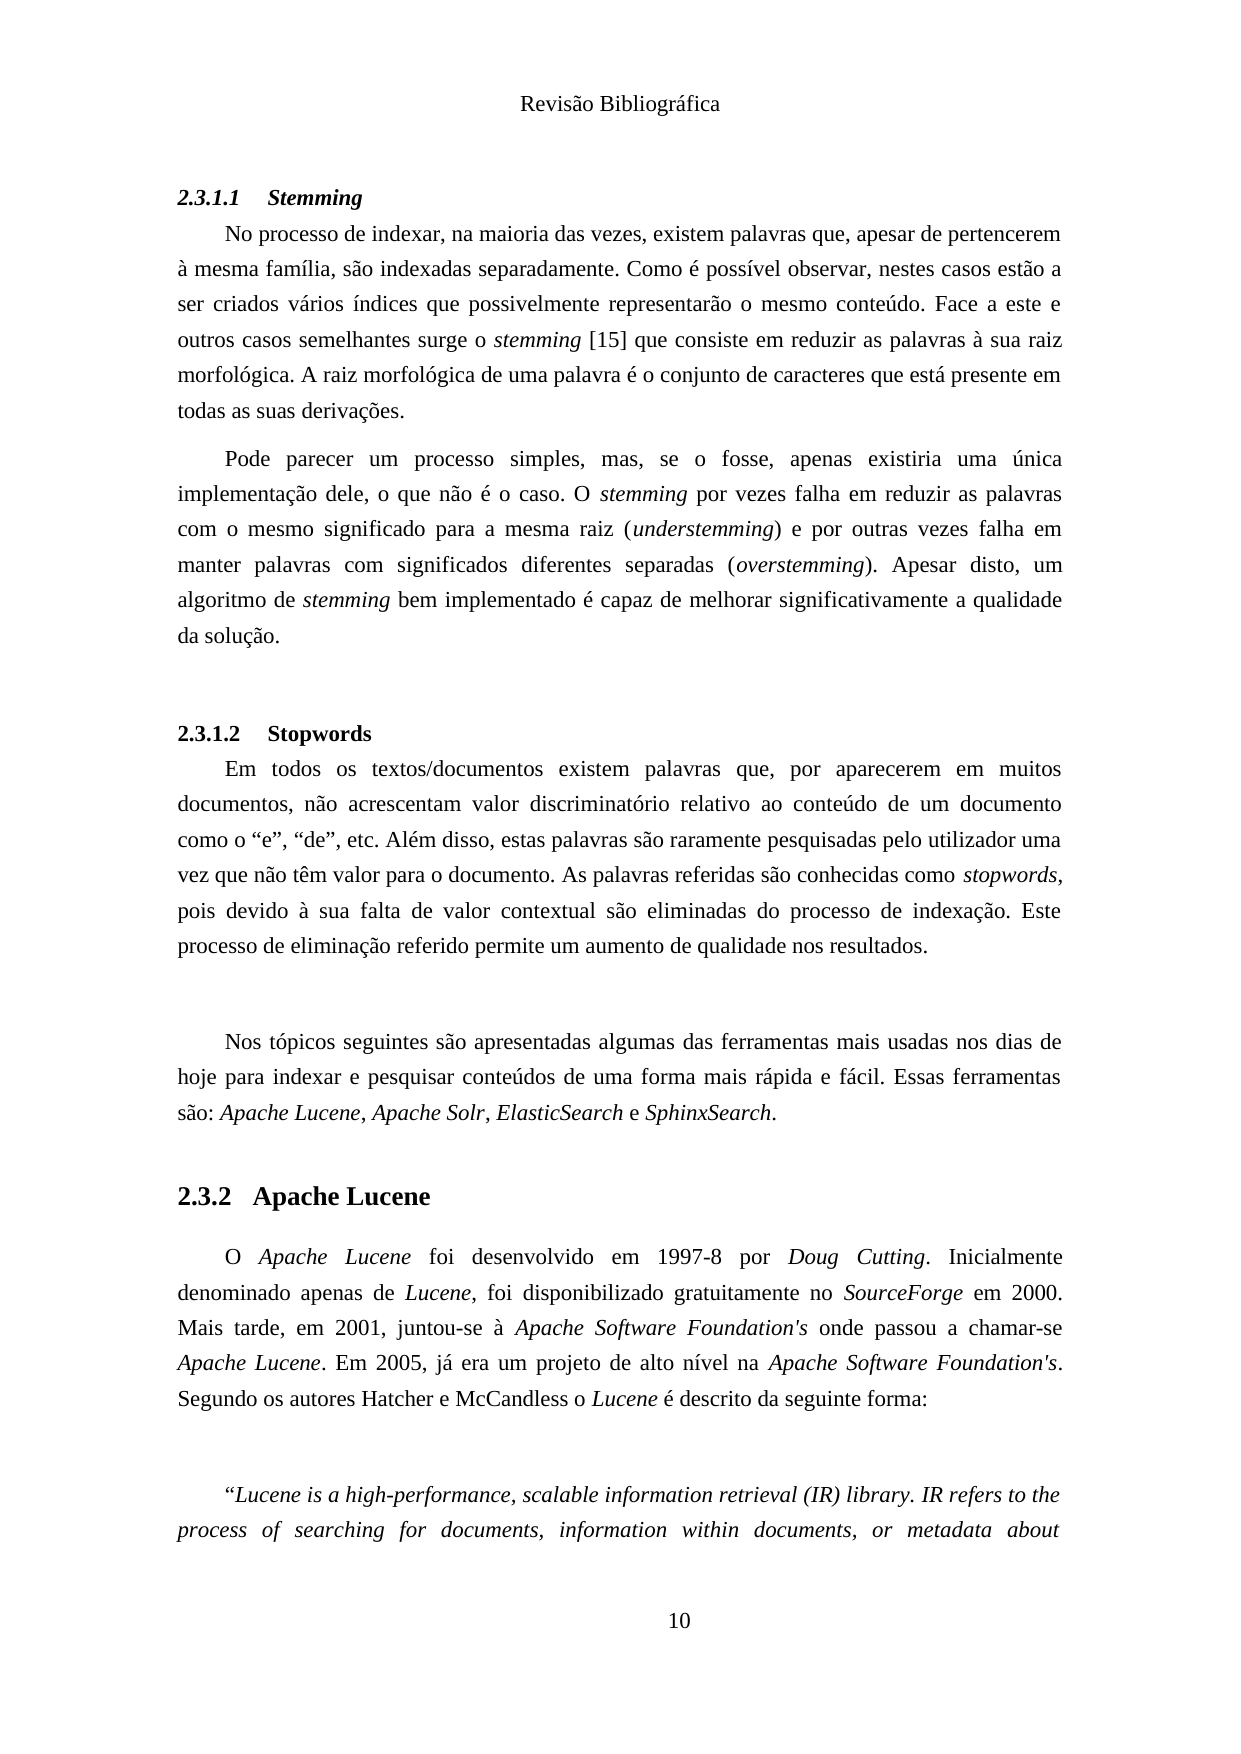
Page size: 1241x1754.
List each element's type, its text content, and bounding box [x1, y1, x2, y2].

subtitle Stopwords [177, 713, 1063, 748]
text Pode parecer um processo simples, mas, se o fosse, apenas existiria uma única implementação dele, o que não é o caso. O stemming por vezes falha em reduzir as palavras com o mesmo significado para a mesma raiz (understemming) e por outras vezes falha em manter palavras com significados diferentes separadas (overstemming). Apesar disto, um algoritmo de stemming bem implementado é capaz de melhorar significativamente a qualidade da solução. [177, 438, 1063, 650]
text Em todos os textos/documentos existem palavras que, por aparecerem em muitos documentos, não acrescentam valor discriminatório relativo ao conteúdo de um documento como o “e”, “de”, etc. Além disso, estas palavras são raramente pesquisadas pelo utilizador uma vez que não têm valor para o documento. As palavras referidas são conhecidas como stopwords, pois devido à sua falta de valor contextual são eliminadas do processo de indexação. Este processo de eliminação referido permite um aumento de qualidade nos resultados. [177, 748, 1063, 961]
text No processo de indexar, na maioria das vezes, existem palavras que, apesar de pertencerem à mesma família, são indexadas separadamente. Como é possível observar, nestes casos estão a ser criados vários índices que possivelmente representarão o mesmo conteúdo. Face a este e outros casos semelhantes surge o stemming [15] que consiste em reduzir as palavras à sua raiz morfológica. A raiz morfológica de uma palavra é o conjunto de caracteres que está presente em todas as suas derivações. [177, 213, 1063, 425]
text O Apache Lucene foi desenvolvido em 1997-8 por Doug Cutting. Inicialmente denominado apenas de Lucene, foi disponibilizado gratuitamente no SourceForge em 2000. Mais tarde, em 2001, juntou-se à Apache Software Foundation's onde passou a chamar-se Apache Lucene. Em 2005, já era um projeto de alto nível na Apache Software Foundation's. Segundo os autores Hatcher e McCandless o Lucene é descrito da seguinte forma: [177, 1236, 1063, 1413]
subtitle Apache Lucene [177, 1177, 1063, 1213]
text Nos tópicos seguintes são apresentadas algumas das ferramentas mais usadas nos dias de hoje para indexar e pesquisar conteúdos de uma forma mais rápida e fácil. Essas ferramentas são: Apache Lucene, Apache Solr, ElasticSearch e SphinxSearch. [177, 1021, 1063, 1127]
subtitle Stemming [177, 177, 1063, 213]
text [177, 1474, 1063, 1544]
